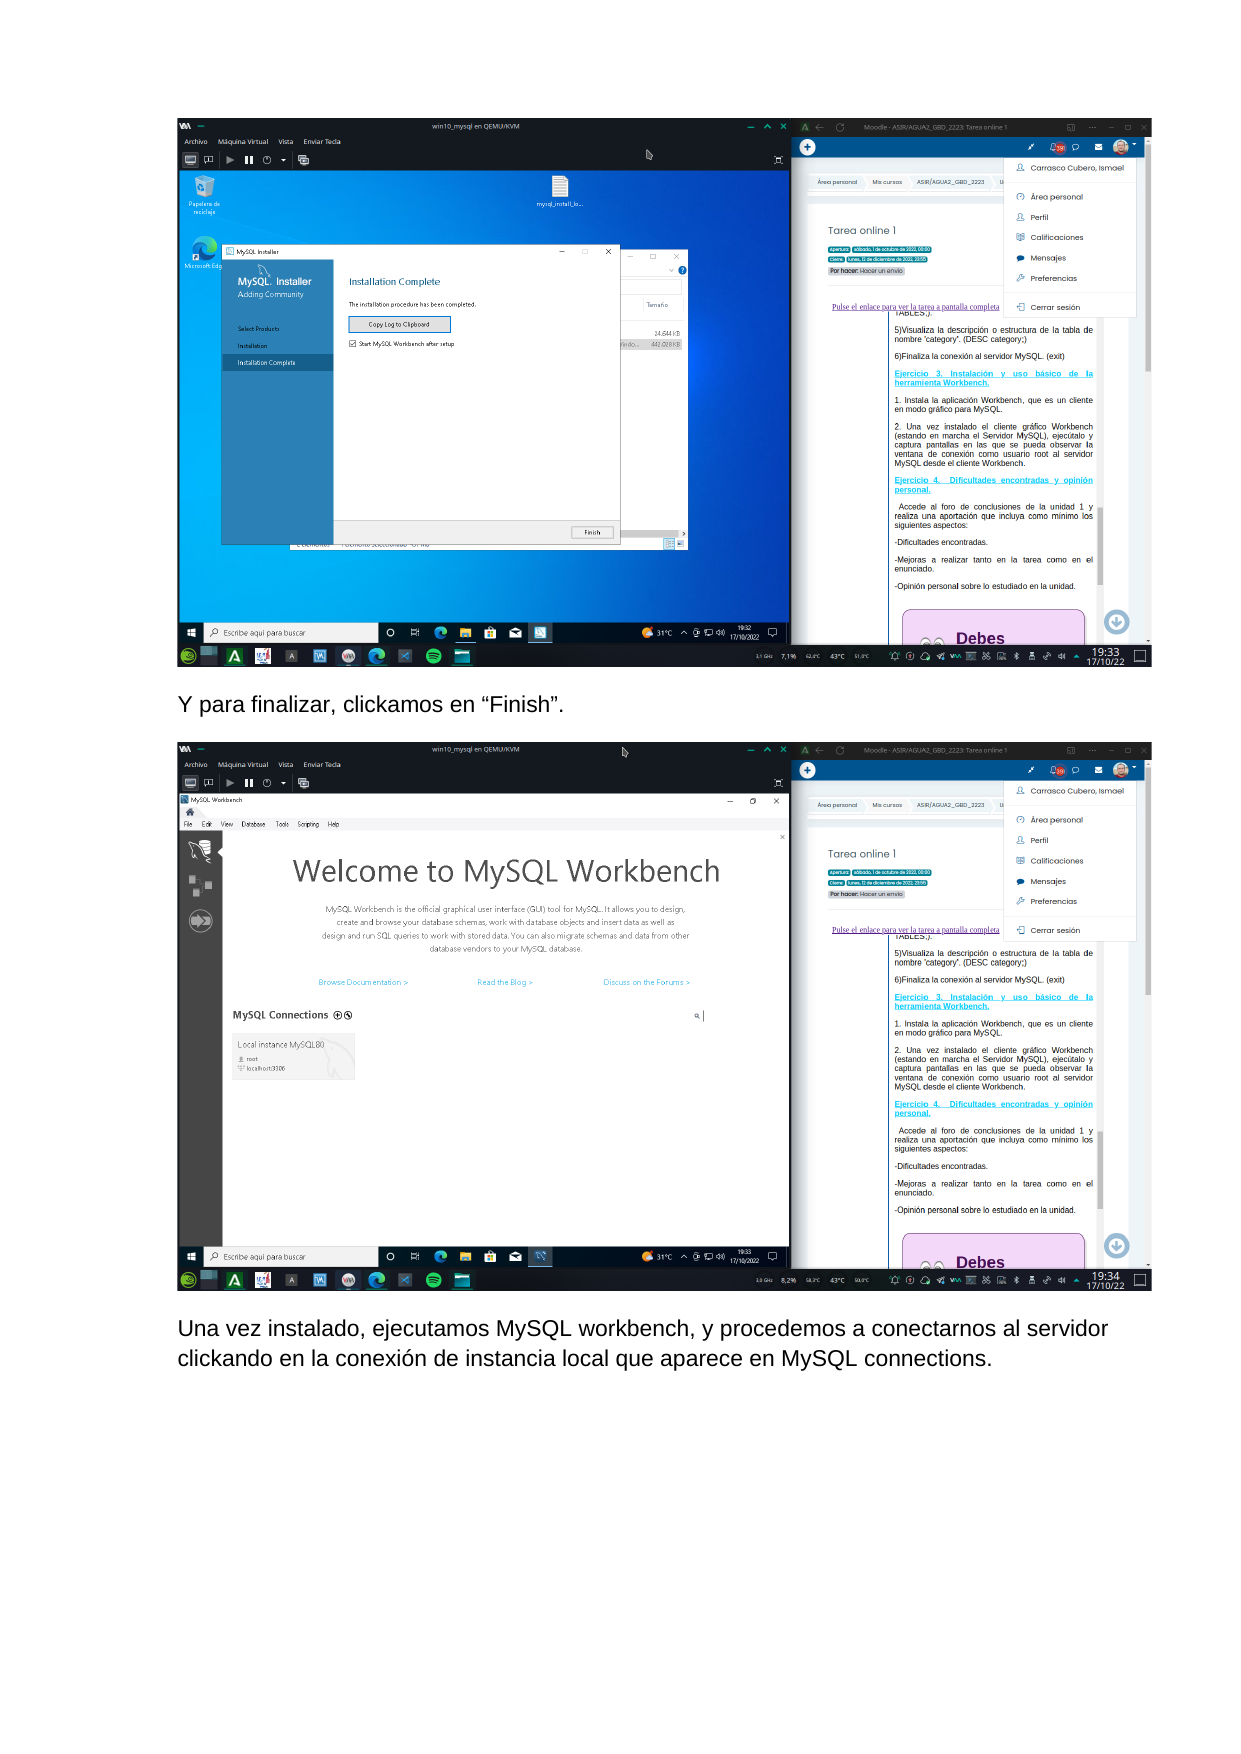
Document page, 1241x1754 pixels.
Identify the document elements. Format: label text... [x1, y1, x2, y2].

picture [177, 118, 1152, 667]
text Y para finalizar, clickamos en “Finish”. [177, 691, 1152, 717]
picture [177, 742, 1152, 1291]
text Una vez instalado, ejecutamos MySQL workbench, y procedemos a conectarnos al servidor clickando en la conexión de instancia local que aparece en MySQL connections. [177, 1315, 1152, 1371]
